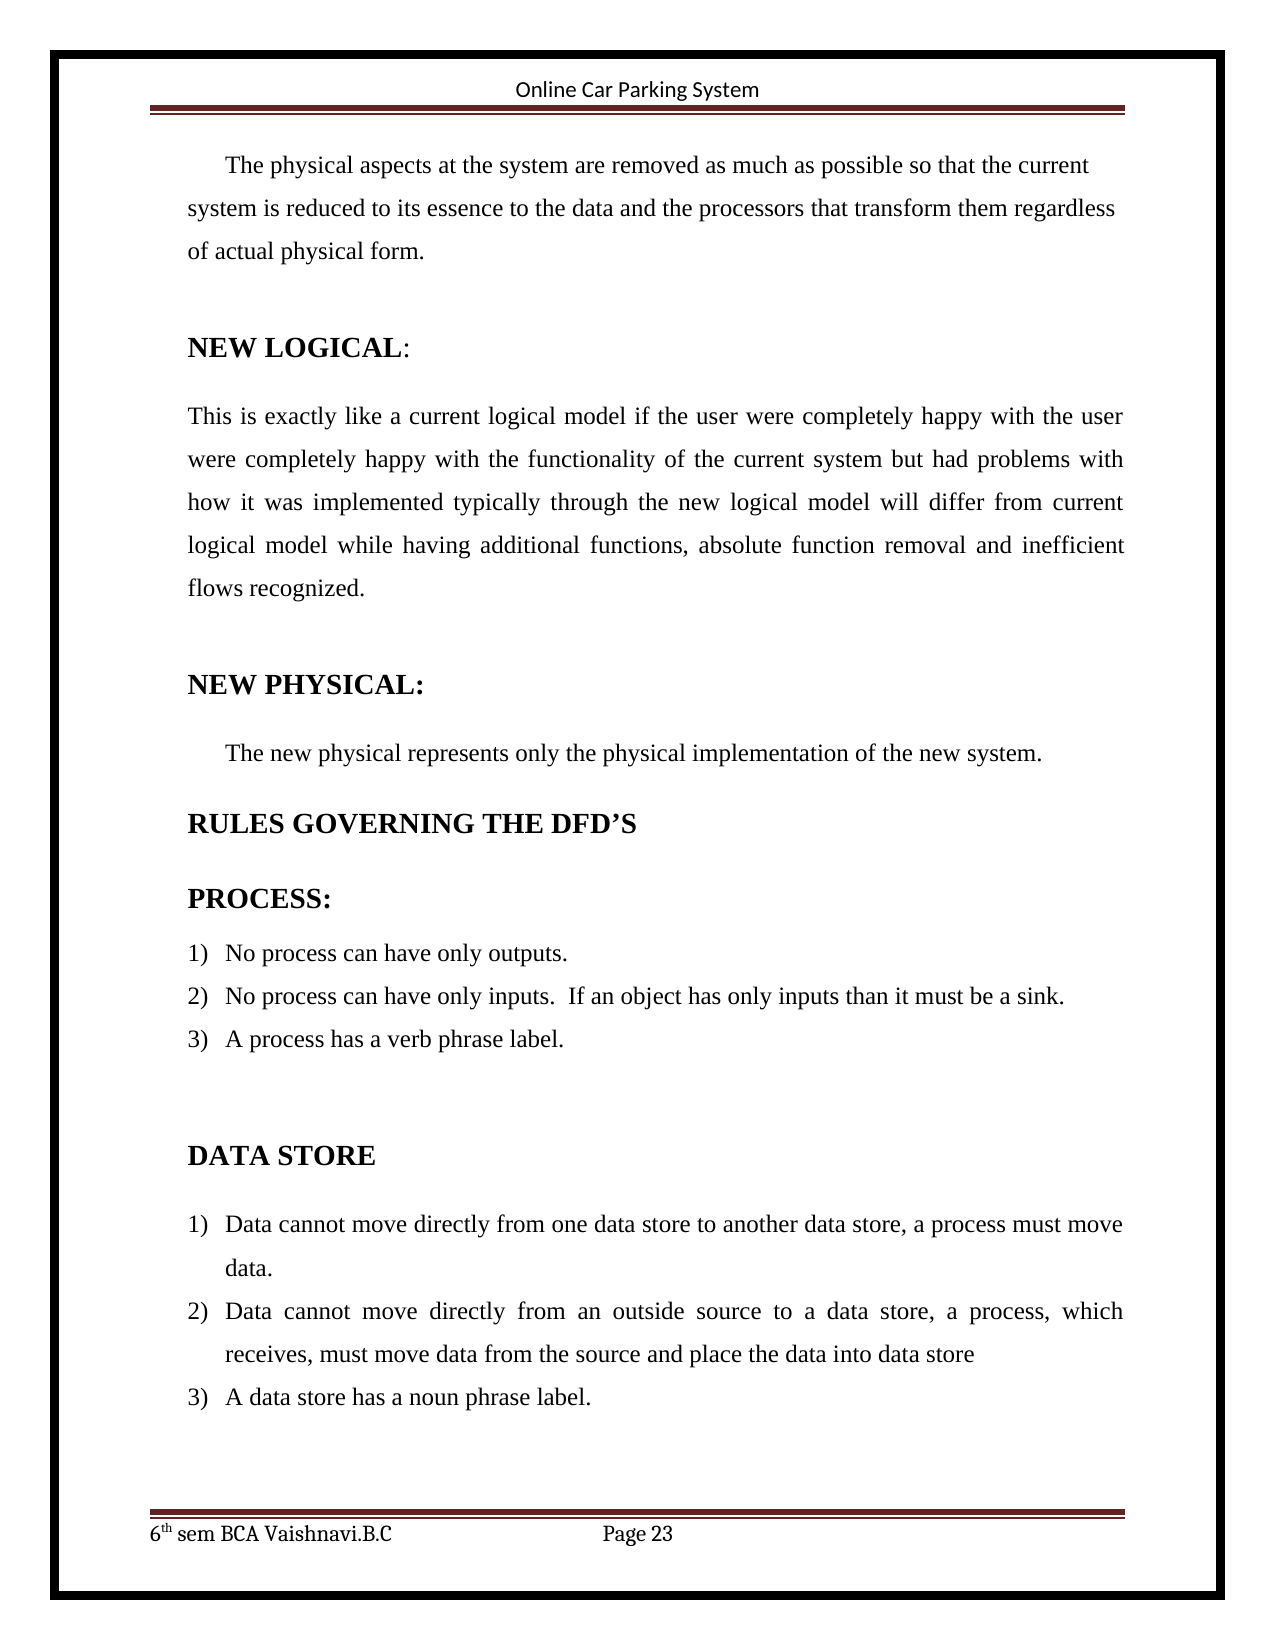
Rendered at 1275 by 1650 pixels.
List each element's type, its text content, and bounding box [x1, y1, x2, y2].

subtitle RULES GOVERNING THE DFD’S [187, 806, 1125, 839]
subtitle PROCESS: [187, 881, 1125, 915]
list No process can have only outputs. [187, 938, 1125, 967]
text The new physical represents only the physical implementation of the new system. [187, 738, 1125, 767]
list No process can have only inputs. If an object has only inputs than it must be a sink. [187, 981, 1125, 1010]
text NEW PHYSICAL: [187, 667, 1125, 700]
text The physical aspects at the system are removed as much as possible so that the current system is reduced to its essence to the data and the processors that transform them regardless of actual physical form. [187, 150, 1125, 265]
text This is exactly like a current logical model if the user were completely happy with the user were completely happy with the functionality of the current system but had problems with how it was implemented typically through the new logical model will differ from current logical model while having additional functions, absolute function removal and inefficient flows recognized. [187, 401, 1125, 602]
text DATA STORE [187, 1138, 1125, 1172]
list A process has a verb phrase label. [187, 1024, 1125, 1053]
list A data store has a noun phrase label. [187, 1382, 1125, 1411]
list Data cannot move directly from an outside source to a data store, a process, which receives, must move data from the source and place the data into data store [187, 1296, 1125, 1368]
list Data cannot move directly from one data store to another data store, a process must move data. [187, 1209, 1125, 1281]
text NEW LOGICAL: [187, 330, 1125, 363]
